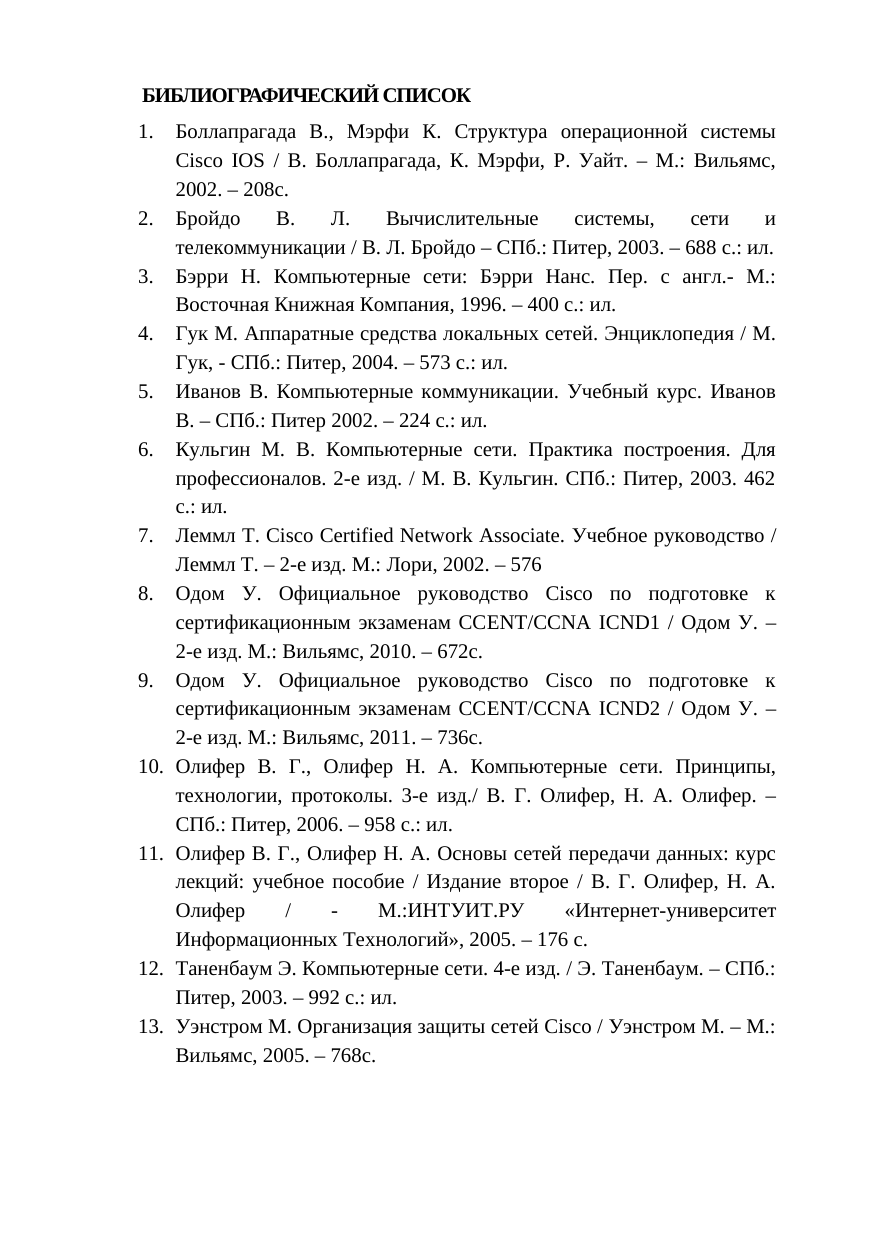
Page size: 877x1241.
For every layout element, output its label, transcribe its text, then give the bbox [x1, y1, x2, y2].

list Одом У. Официальное руководство Cisco по подготовке к сертификационным экзаменам CCENT/CCNA ICND2 / Одом У. – 2-е изд. М.: Вильямс, 2011. – 736с. [138, 667, 777, 749]
list Олифер В. Г., Олифер Н. А. Компьютерные сети. Принципы, технологии, протоколы. 3-е изд./ В. Г. Олифер, Н. А. Олифер. – СПб.: Питер, 2006. – 958 с.: ил. [138, 754, 777, 836]
list Уэнстром М. Организация защиты сетей Cisco / Уэнстром М. – М.: Вильямс, 2005. – 768с. [138, 1014, 777, 1067]
list Боллапрагада В., Мэрфи К. Структура операционной системы Cisco IOS / В. Боллапрагада, К. Мэрфи, Р. Уайт. – М.: Вильямс, 2002. – 208с. [138, 119, 777, 201]
title Библиографический список [100, 83, 777, 107]
list Иванов В. Компьютерные коммуникации. Учебный курс. Иванов В. – СПб.: Питер 2002. – 224 с.: ил. [138, 379, 777, 432]
list Таненбаум Э. Компьютерные сети. 4-е изд. / Э. Таненбаум. – СПб.: Питер, 2003. – 992 с.: ил. [138, 956, 777, 1009]
list Леммл Т. Cisco Certified Network Associate. Учебное руководство / Леммл Т. – 2-е изд. М.: Лори, 2002. – 576 [138, 523, 777, 576]
list Кульгин М. В. Компьютерные сети. Практика построения. Для профессионалов. 2-е изд. / М. В. Кульгин. СПб.: Питер, 2003. 462 с.: ил. [138, 437, 777, 518]
list Одом У. Официальное руководство Cisco по подготовке к сертификационным экзаменам CCENT/CCNA ICND1 / Одом У. – 2-е изд. М.: Вильямс, 2010. – 672с. [138, 581, 777, 663]
list Бройдо В. Л. Вычислительные системы, сети и телекоммуникации / В. Л. Бройдо – СПб.: Питер, 2003. – 688 с.: ил. [138, 206, 777, 259]
list Бэрри Н. Компьютерные сети: Бэрри Нанс. Пер. с англ.- М.: Восточная Книжная Компания, 1996. – 400 с.: ил. [138, 263, 777, 316]
list Олифер В. Г., Олифер Н. А. Основы сетей передачи данных: курс лекций: учебное пособие / Издание второе / В. Г. Олифер, Н. А. Олифер / - М.:ИНТУИТ.РУ «Интернет-университет Информационных Технологий», 2005. – 176 с. [138, 841, 777, 951]
list Гук М. Аппаратные средства локальных сетей. Энциклопедия / М. Гук, - СПб.: Питер, 2004. – 573 с.: ил. [138, 321, 777, 374]
